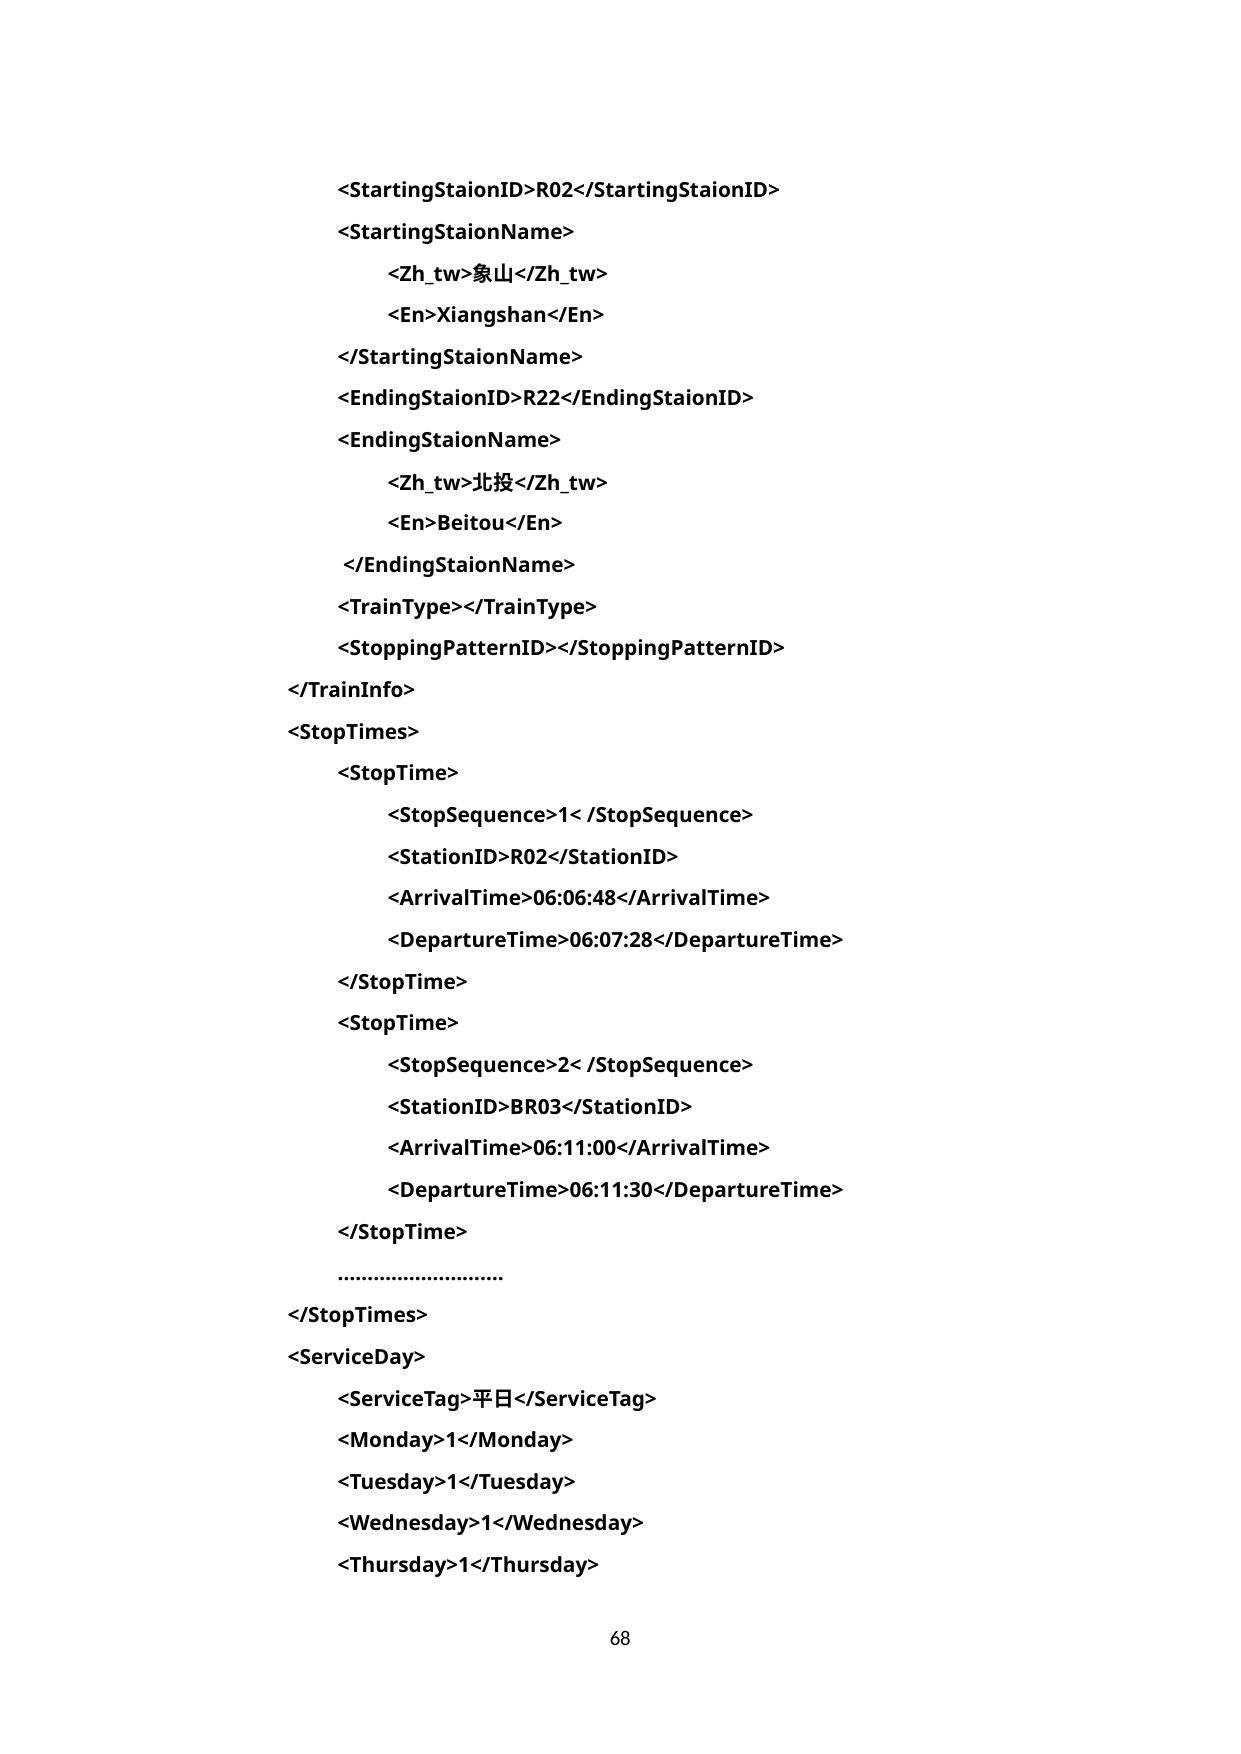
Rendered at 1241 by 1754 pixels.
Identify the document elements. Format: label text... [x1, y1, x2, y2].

text <StopTimes> [237, 710, 1053, 752]
text <Zh_tw>北投</Zh_tw> [337, 460, 1053, 502]
text <StopTime> [287, 1002, 1053, 1044]
text <StartingStaionID>R02</StartingStaionID> [287, 169, 1053, 210]
text </StopTimes> <ServiceDay> [287, 1294, 1053, 1377]
text <StopTime> [287, 752, 1053, 794]
text <ArrivalTime>06:06:48</ArrivalTime> [287, 877, 1053, 919]
text <TrainType></TrainType> [287, 585, 1053, 627]
text <En>Xiangshan</En> [337, 294, 1053, 335]
text </StopTime> [287, 960, 1053, 1002]
text <StartingStaionName> [287, 210, 1053, 252]
text <StopSequence>1< /StopSequence> [287, 794, 1053, 835]
text <StationID>BR03</StationID> [287, 1085, 1053, 1127]
text <StationID>R02</StationID> [287, 835, 1053, 877]
text <EndingStaionName> [287, 419, 1053, 460]
text <ArrivalTime>06:11:00</ArrivalTime> [287, 1127, 1053, 1169]
text <Zh_tw>象山</Zh_tw> [337, 252, 1053, 294]
text <EndingStaionID>R22</EndingStaionID> [287, 377, 1053, 419]
text <ServiceTag>平日</ServiceTag> [287, 1377, 1053, 1419]
text <DepartureTime>06:11:30</DepartureTime> [287, 1169, 1053, 1210]
text <StopSequence>2< /StopSequence> [287, 1044, 1053, 1085]
text <Thursday>1</Thursday> [287, 1544, 1053, 1585]
text <StoppingPatternID></StoppingPatternID> [287, 627, 1053, 669]
text </EndingStaionName> [287, 544, 1053, 585]
text <Wednesday>1</Wednesday> [287, 1502, 1053, 1544]
text <En>Beitou</En> [337, 502, 1053, 544]
text <DepartureTime>06:07:28</DepartureTime> [287, 919, 1053, 960]
text <Monday>1</Monday> [237, 1419, 1053, 1460]
text </TrainInfo> [187, 669, 1053, 710]
text </StartingStaionName> [287, 335, 1053, 377]
text <Tuesday>1</Tuesday> [287, 1460, 1053, 1502]
text </StopTime> ………………………. [287, 1210, 1053, 1294]
